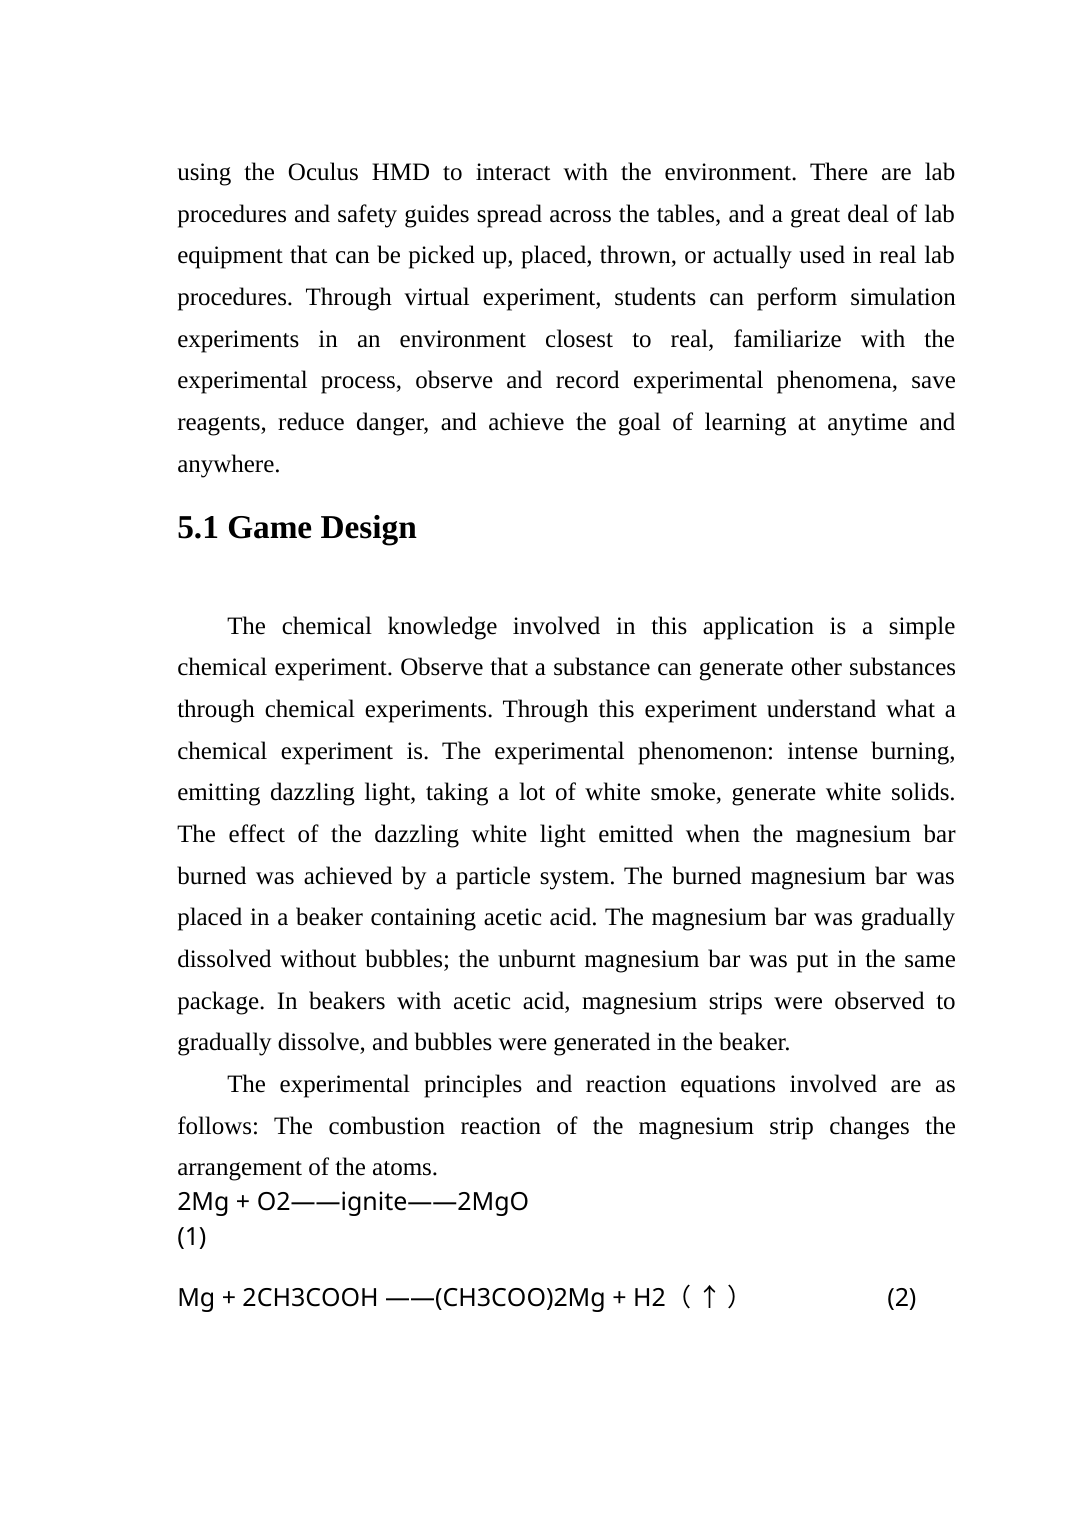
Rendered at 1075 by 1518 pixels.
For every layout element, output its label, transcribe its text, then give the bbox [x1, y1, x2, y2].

text 2Mg + O2——ignite——2MgO (1) [177, 1184, 956, 1252]
text The experimental principles and reaction equations involved are as follows: The combustion reaction of the magnesium strip changes the arrangement of the atoms. [177, 1059, 956, 1184]
text Mg + 2CH3COOH ——(CH3COO)2Mg + H2（ ↑ ） (2) [177, 1277, 956, 1313]
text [177, 147, 956, 480]
text The chemical knowledge involved in this application is a simple chemical experiment. Observe that a substance can generate other substances through chemical experiments. Through this experiment understand what a chemical experiment is. The experimental phenomenon: intense burning, emitting dazzling light, taking a lot of white smoke, generate white solids. The effect of the dazzling white light emitted when the magnesium bar burned was achieved by a particle system. The burned magnesium bar was placed in a beaker containing acetic acid. The magnesium bar was gradually dissolved without bubbles; the unburnt magnesium bar was put in the same package. In beakers with acetic acid, magnesium strips were observed to gradually dissolve, and bubbles were generated in the beaker. [177, 601, 956, 1059]
text 5.1 Game Design [177, 507, 956, 546]
